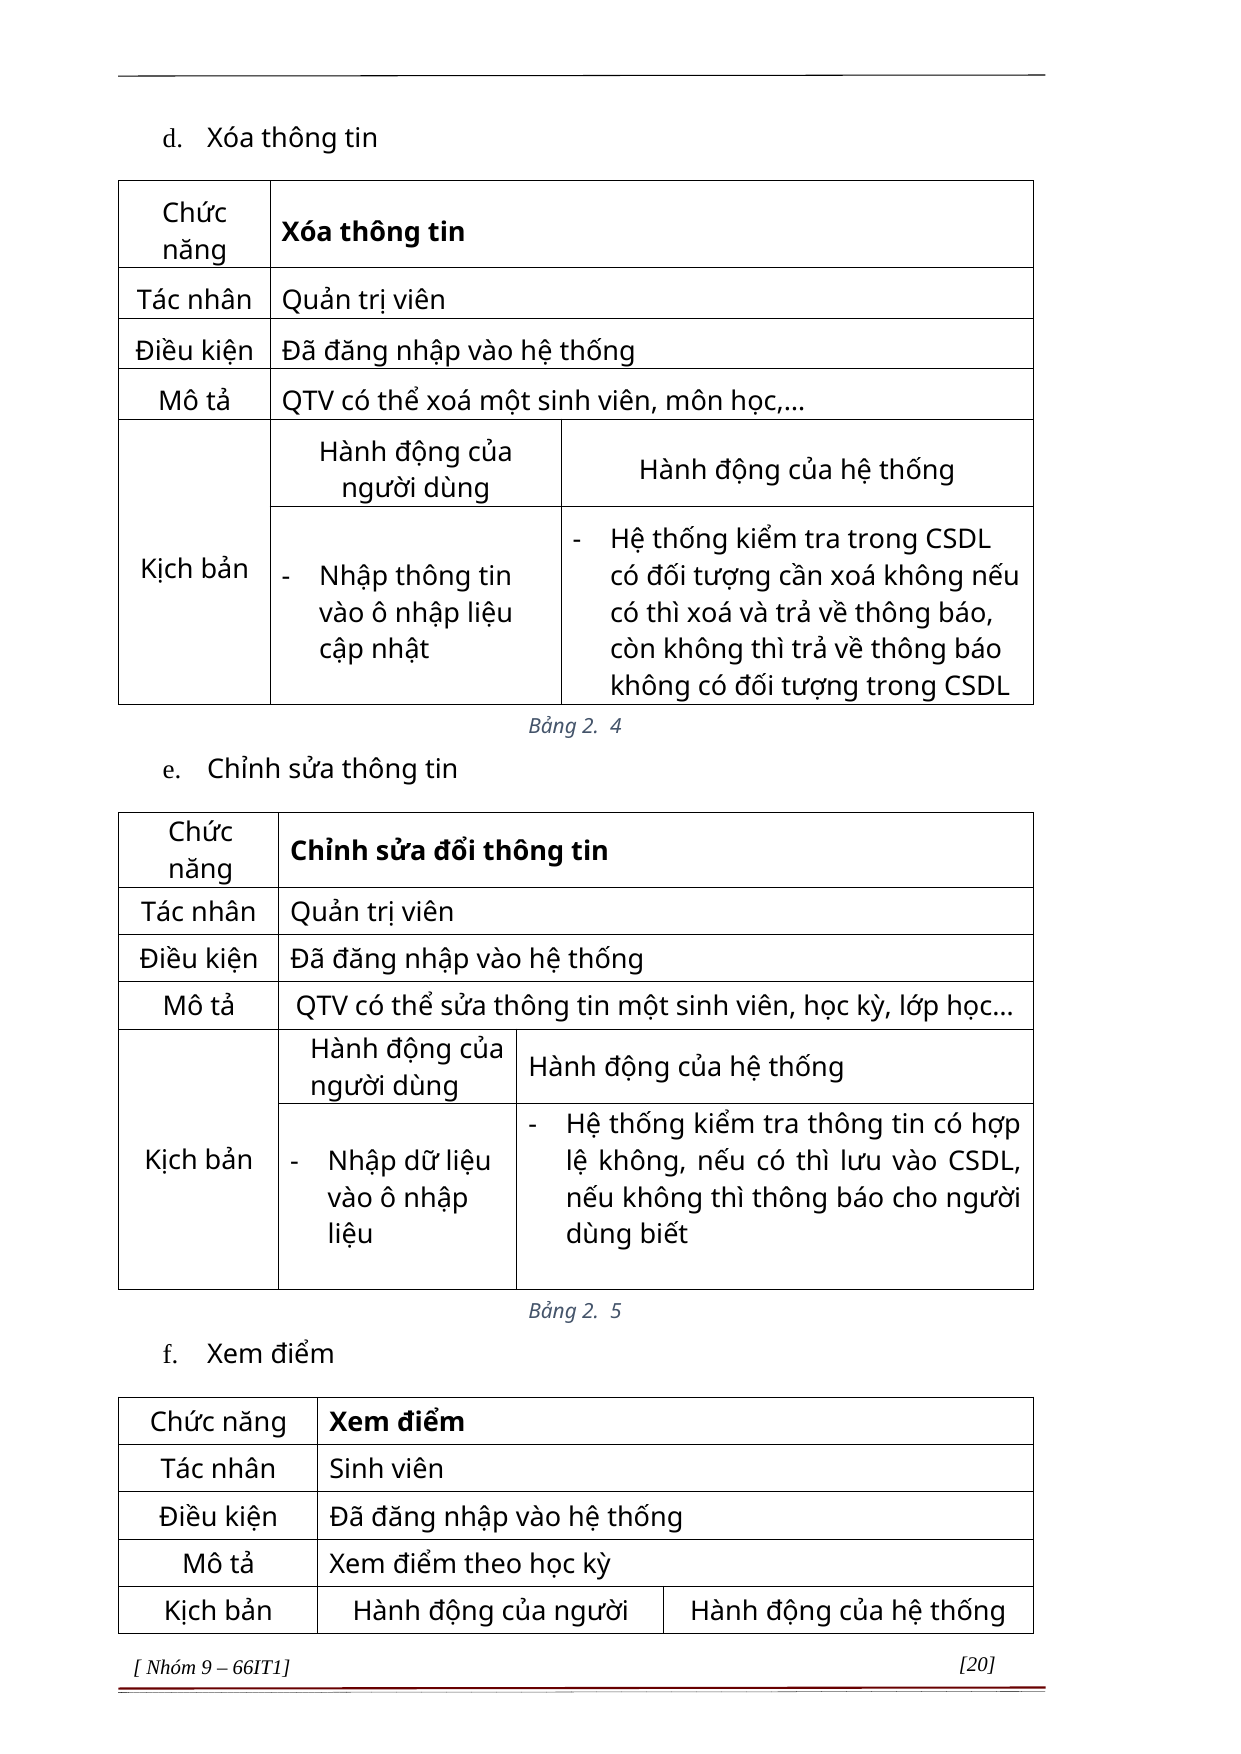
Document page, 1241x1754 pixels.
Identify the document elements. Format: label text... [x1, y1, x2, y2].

table_cell Mô tả [119, 1540, 317, 1586]
table_header Chức năng [119, 1398, 317, 1444]
table_header Chức năng [119, 813, 278, 887]
table_cell Quản trị viên [279, 888, 1033, 934]
table_cell Hành động của hệ thống [664, 1587, 1033, 1633]
table_cell Tác nhân [119, 268, 270, 318]
table_cell Điều kiện [119, 319, 270, 368]
table_cell QTV có thể xoá một sinh viên, môn học,… [271, 369, 1033, 418]
table_cell Hành động của hệ thống [562, 420, 1033, 506]
table_cell Đã đăng nhập vào hệ thống [318, 1492, 1033, 1538]
table_cell Xem điểm theo học kỳ [318, 1540, 1033, 1586]
list Xem điểm [162, 1335, 1033, 1372]
table_cell Mô tả [119, 369, 270, 418]
table_cell Hành động của người dùng [279, 1030, 516, 1103]
table_cell Hệ thống kiểm tra thông tin có hợp lệ không, nếu có thì lưu vào CSDL, nếu không thì thông báo cho người dùng biết [517, 1104, 1033, 1289]
list Chỉnh sửa thông tin [162, 750, 1033, 787]
table_cell Nhập dữ liệu vào ô nhập liệu [279, 1104, 516, 1289]
table_cell Hành động của hệ thống [517, 1030, 1033, 1103]
table_header Chỉnh sửa đổi thông tin [279, 813, 1033, 887]
table_cell QTV có thể sửa thông tin một sinh viên, học kỳ, lớp học… [279, 982, 1033, 1028]
table_header Chức năng [119, 181, 270, 267]
table_cell Tác nhân [119, 1445, 317, 1491]
table_cell Quản trị viên [271, 268, 1033, 318]
table_cell Đã đăng nhập vào hệ thống [271, 319, 1033, 368]
table_cell Nhập thông tin vào ô nhập liệu cập nhật [271, 507, 561, 704]
table_cell Điều kiện [119, 1492, 317, 1538]
table_cell Sinh viên [318, 1445, 1033, 1491]
table_cell Kịch bản [119, 1587, 317, 1633]
table_cell Đã đăng nhập vào hệ thống [279, 935, 1033, 981]
table_cell Mô tả [119, 982, 278, 1028]
table_cell Hành động của người dùng [271, 420, 561, 506]
table_header Xóa thông tin [271, 181, 1033, 267]
table_cell Kịch bản [119, 1030, 278, 1289]
table_cell Tác nhân [119, 888, 278, 934]
table_cell Điều kiện [119, 935, 278, 981]
table_header Xem điểm [318, 1398, 1033, 1444]
table_cell Kịch bản [119, 420, 270, 704]
table_cell Hành động của người dùng [318, 1587, 663, 1633]
table_cell Hệ thống kiểm tra trong CSDL có đối tượng cần xoá không nếu có thì xoá và trả về thông báo, còn không thì trả về thông báo không có đối tượng trong CSDL [562, 507, 1033, 704]
list Xóa thông tin [162, 118, 1033, 155]
